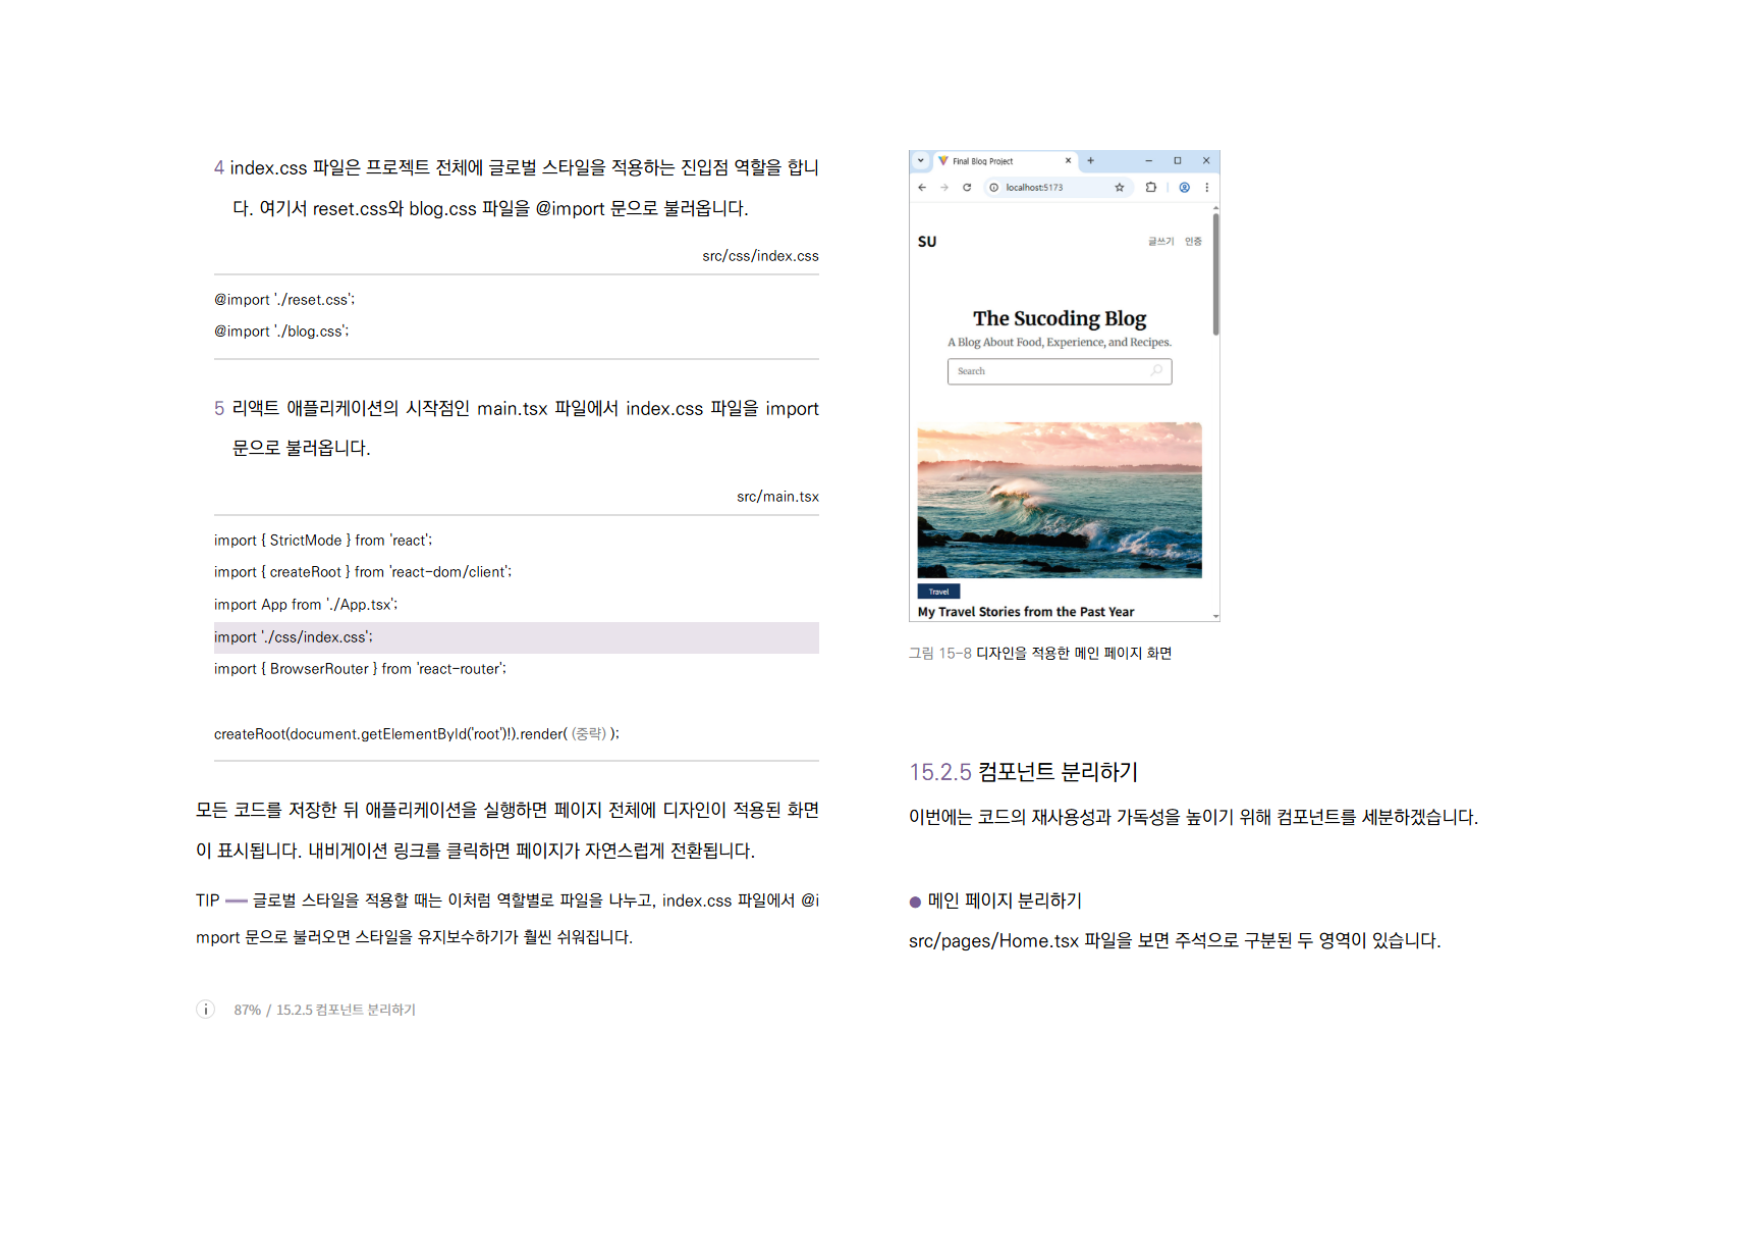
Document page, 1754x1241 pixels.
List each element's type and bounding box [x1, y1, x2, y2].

picture [150, 150, 1577, 1030]
